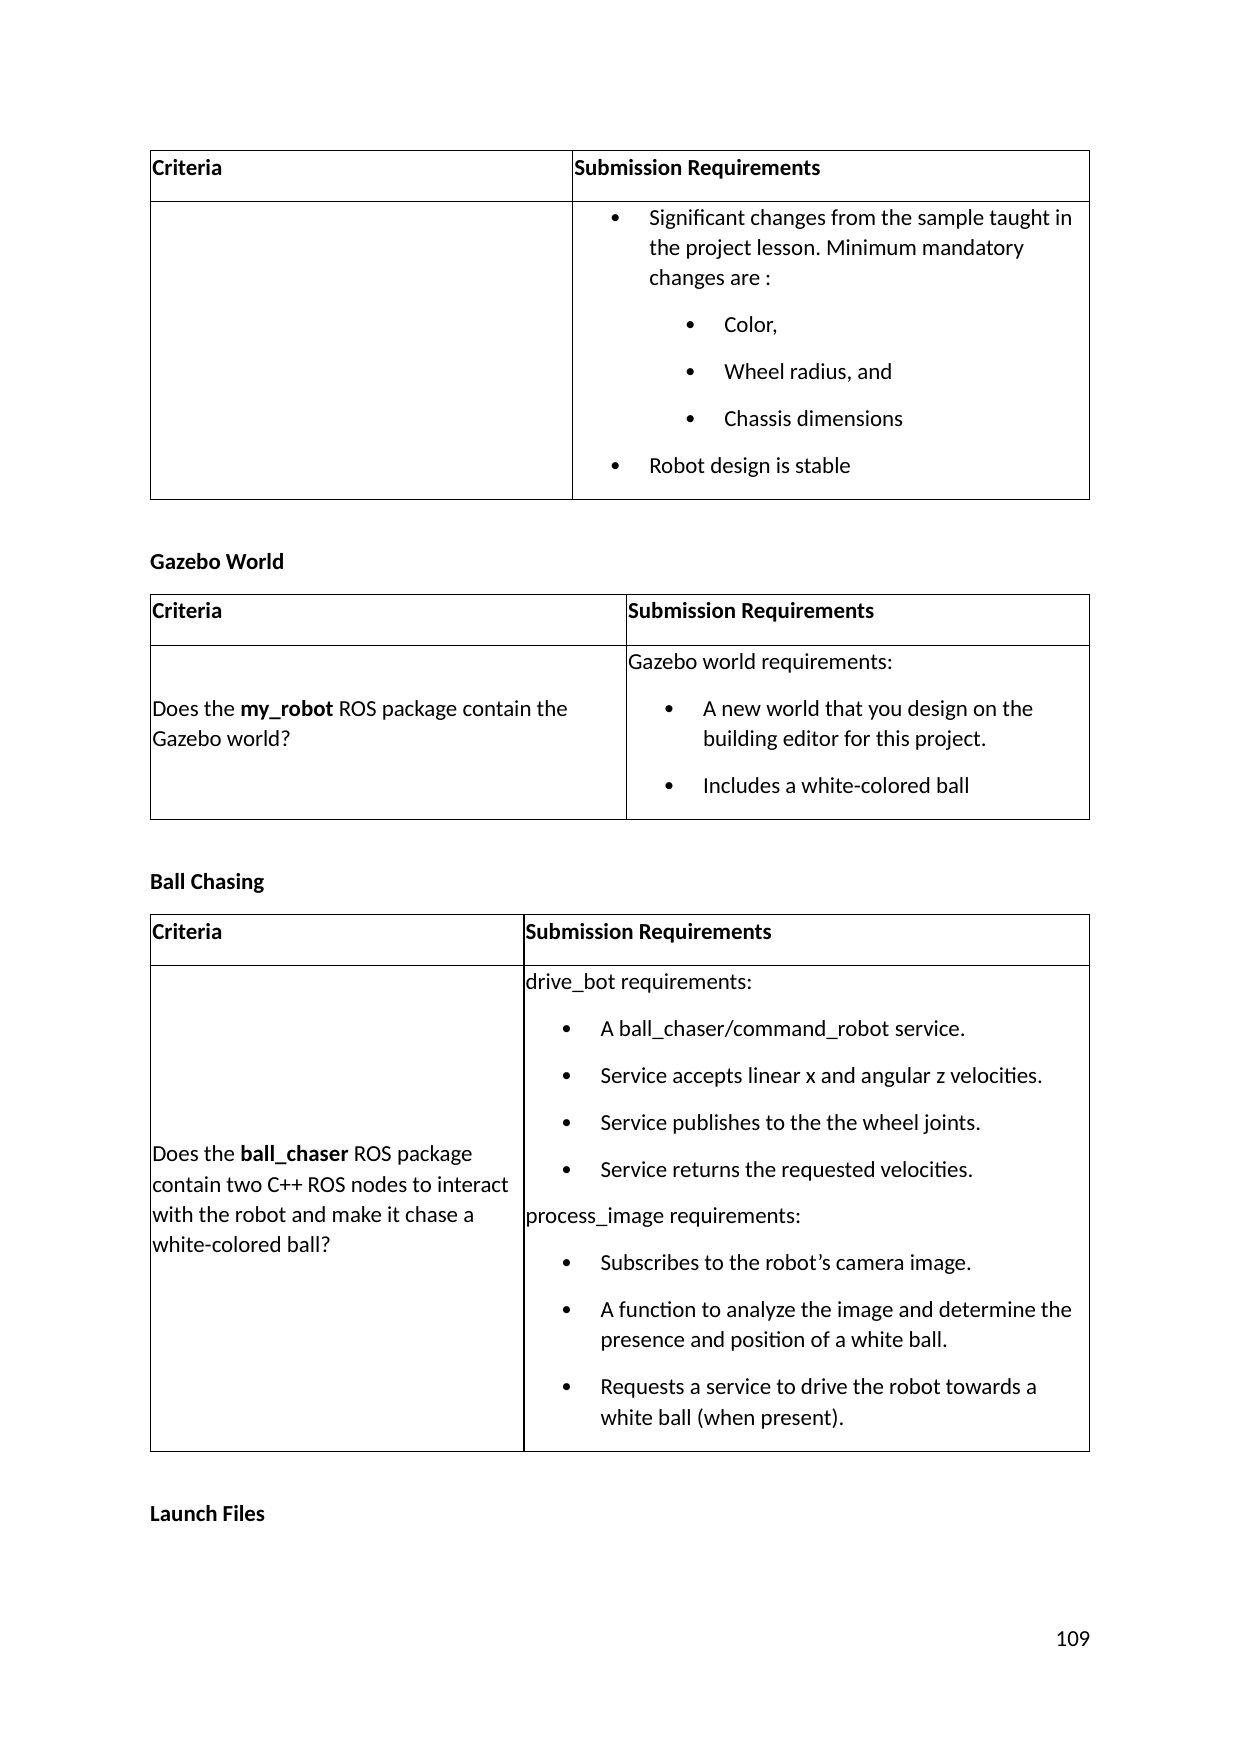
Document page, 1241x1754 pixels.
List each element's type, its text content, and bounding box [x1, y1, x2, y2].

table_cell Gazebo world requirements: A new world that you design on the building editor for this project. Includes a white-colored ball [627, 646, 1089, 819]
table_header Submission Requirements [573, 151, 1089, 201]
table_header Submission Requirements [627, 595, 1089, 645]
table_cell Does the my_robot ROS package contain the Gazebo world? [151, 646, 626, 819]
table_header Submission Requirements [525, 915, 1089, 965]
table_header Criteria [151, 915, 523, 965]
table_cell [573, 202, 1089, 499]
table_header Criteria [151, 151, 572, 201]
table_header Criteria [151, 595, 626, 645]
table_cell drive_bot requirements: A ball_chaser/command_robot service. Service accepts linear x and angular z velocities. Service publishes to the the wheel joints. Service returns the requested velocities. process_image requirements: Subscribes to the robot’s camera image. A function to analyze the image and determine the presence and position of a white ball. Requests a service to drive the robot towards a white ball (when present). [525, 966, 1089, 1451]
text Gazebo World [150, 547, 1090, 575]
table_cell Does the ball_chaser ROS package contain two C++ ROS nodes to interact with the robot and make it chase a white-colored ball? [151, 966, 523, 1451]
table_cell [151, 202, 572, 499]
text Ball Chasing [150, 867, 1090, 895]
text Launch Files [150, 1499, 1090, 1527]
